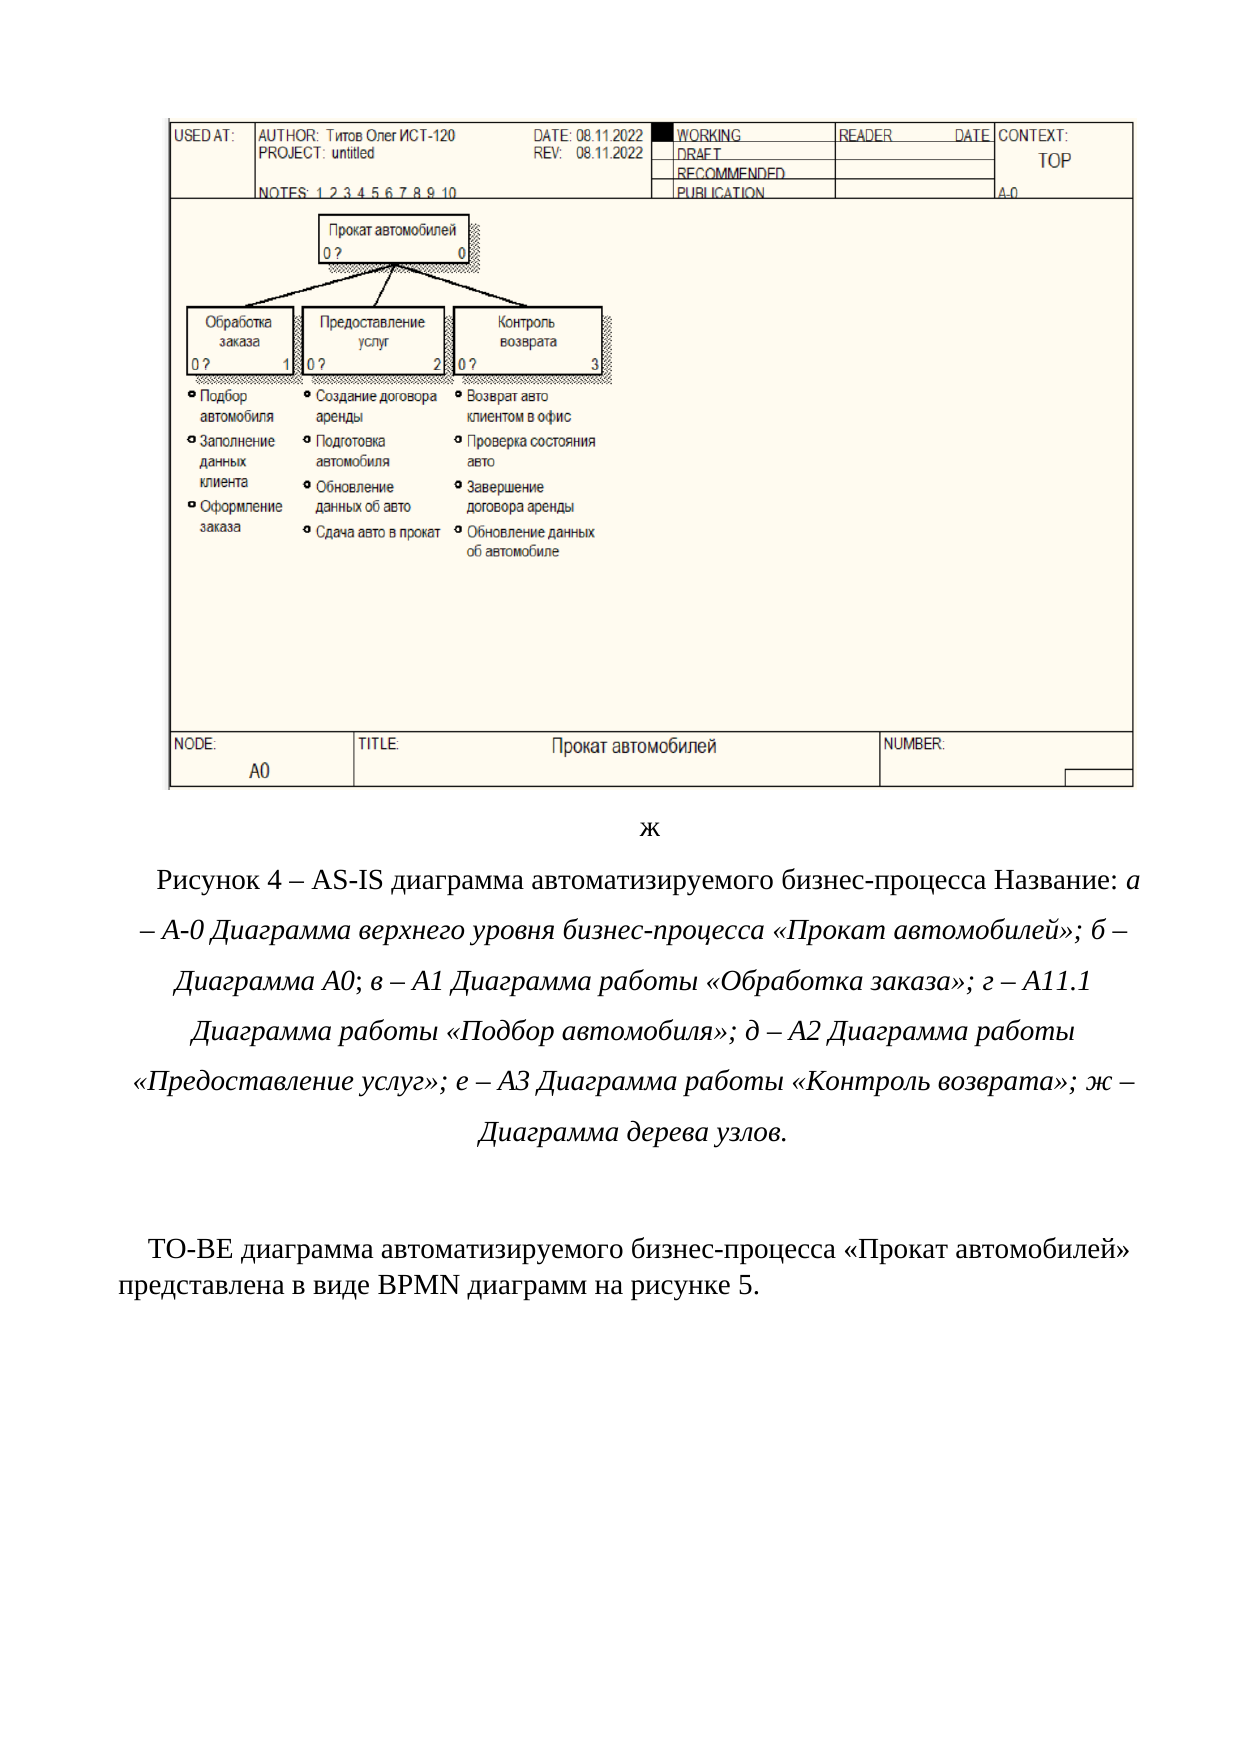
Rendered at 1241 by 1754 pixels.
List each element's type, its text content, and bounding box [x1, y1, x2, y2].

text TO-BE диаграмма автоматизируемого бизнес-процесса «Прокат автомобилей» представлена в виде BPMN диаграмм на рисунке 5. [118, 1231, 1152, 1301]
text ж [118, 809, 1152, 843]
picture [162, 118, 1137, 790]
list Рисунок 4 – AS-IS диаграмма автоматизируемого бизнес-процесса Название: а – А-0 Диаграмма верхнего уровня бизнес-процесса «Прокат автомобилей»; б – Диаграмма А0; в – А1 Диаграмма работы «Обработка заказа»; г – А11.1 Диаграмма работы «Подбор автомобиля»; д – А2 Диаграмма работы «Предоставление услуг»; е – А3 Диаграмма работы «Контроль возврата»; ж – Диаграмма дерева узлов. [118, 862, 1152, 1147]
